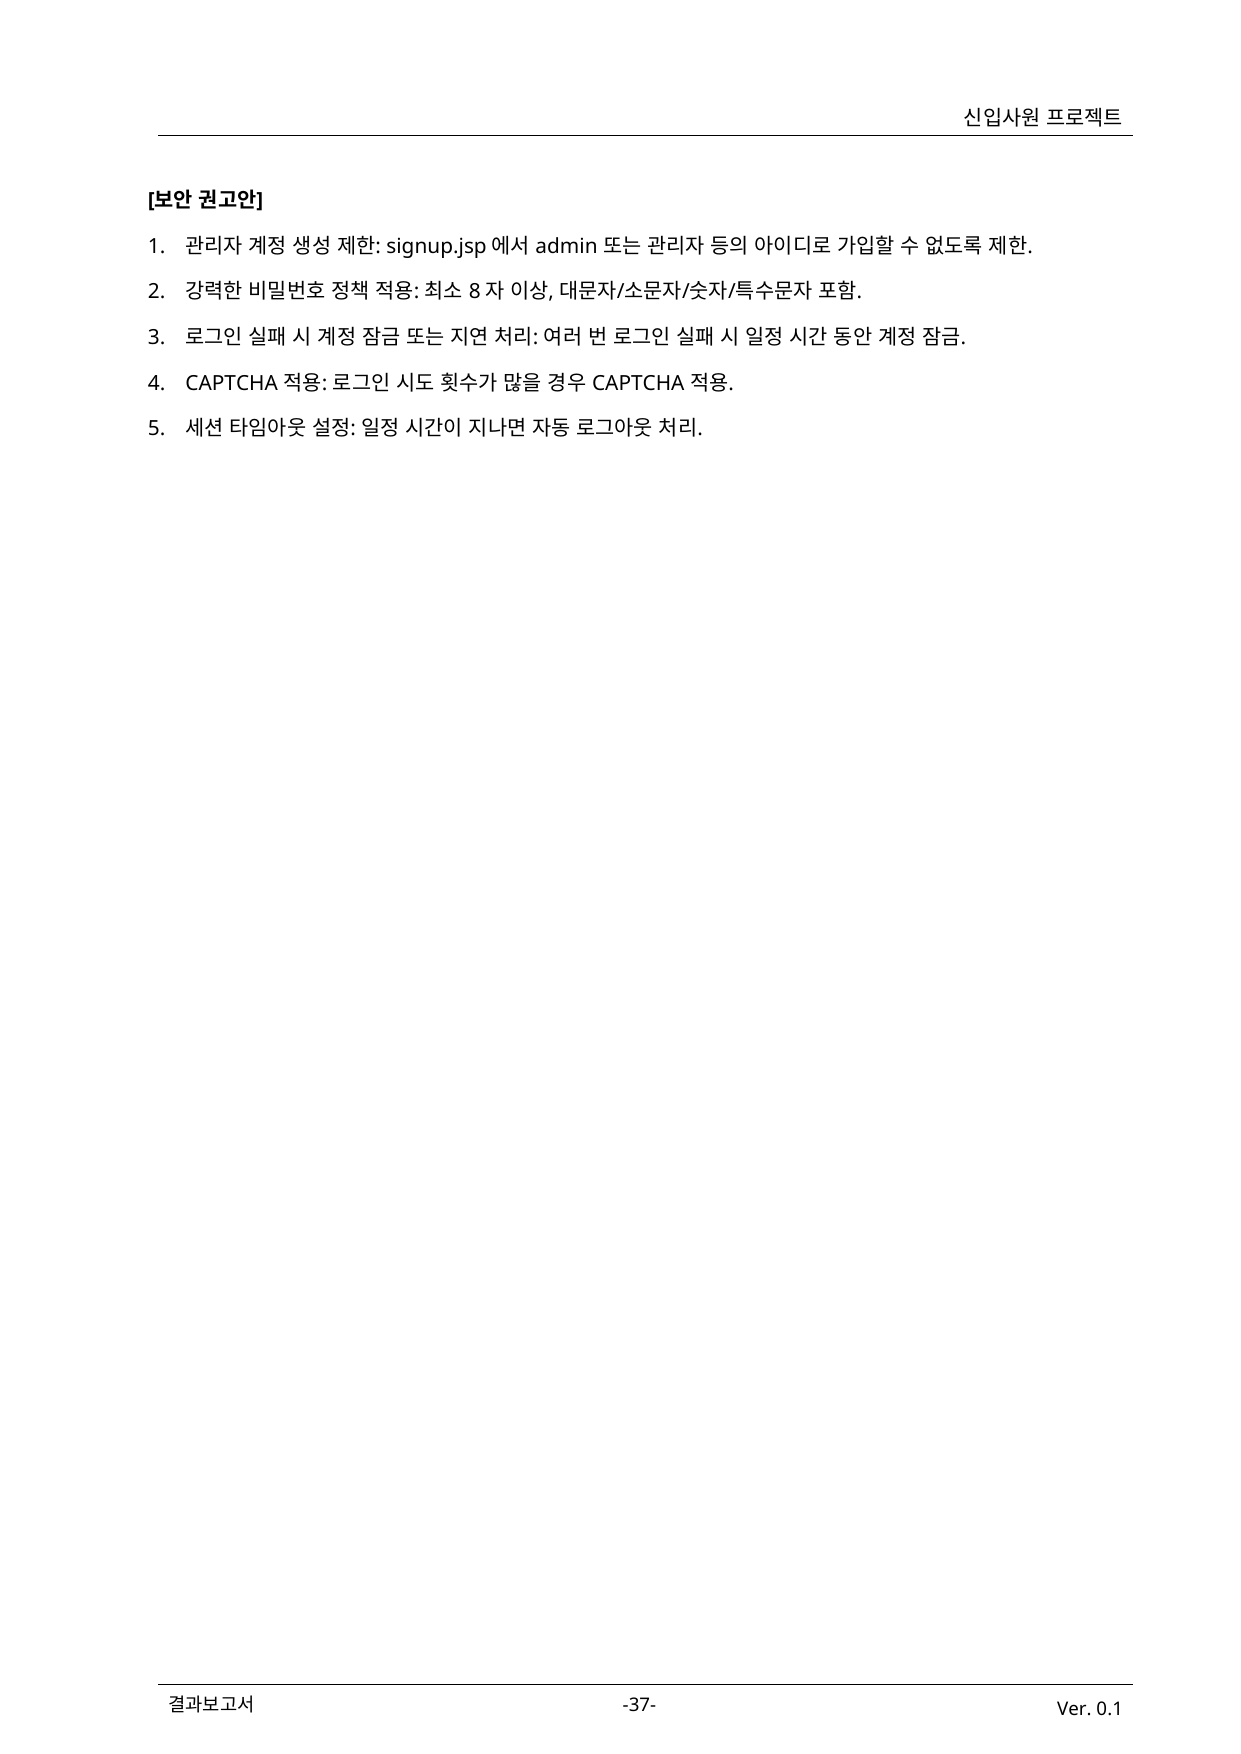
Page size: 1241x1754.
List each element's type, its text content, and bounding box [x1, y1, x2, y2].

list 강력한 비밀번호 정책 적용: 최소 8자 이상, 대문자/소문자/숫자/특수문자 포함. [148, 275, 1122, 305]
list CAPTCHA 적용: 로그인 시도 횟수가 많을 경우 CAPTCHA 적용. [148, 366, 1122, 396]
text [보안 권고안] [148, 183, 1122, 214]
list 세션 타임아웃 설정: 일정 시간이 지나면 자동 로그아웃 처리. [148, 412, 1122, 442]
list 관리자 계정 생성 제한: signup.jsp에서 admin 또는 관리자 등의 아이디로 가입할 수 없도록 제한. [148, 229, 1122, 259]
list 로그인 실패 시 계정 잠금 또는 지연 처리: 여러 번 로그인 실패 시 일정 시간 동안 계정 잠금. [148, 320, 1122, 351]
